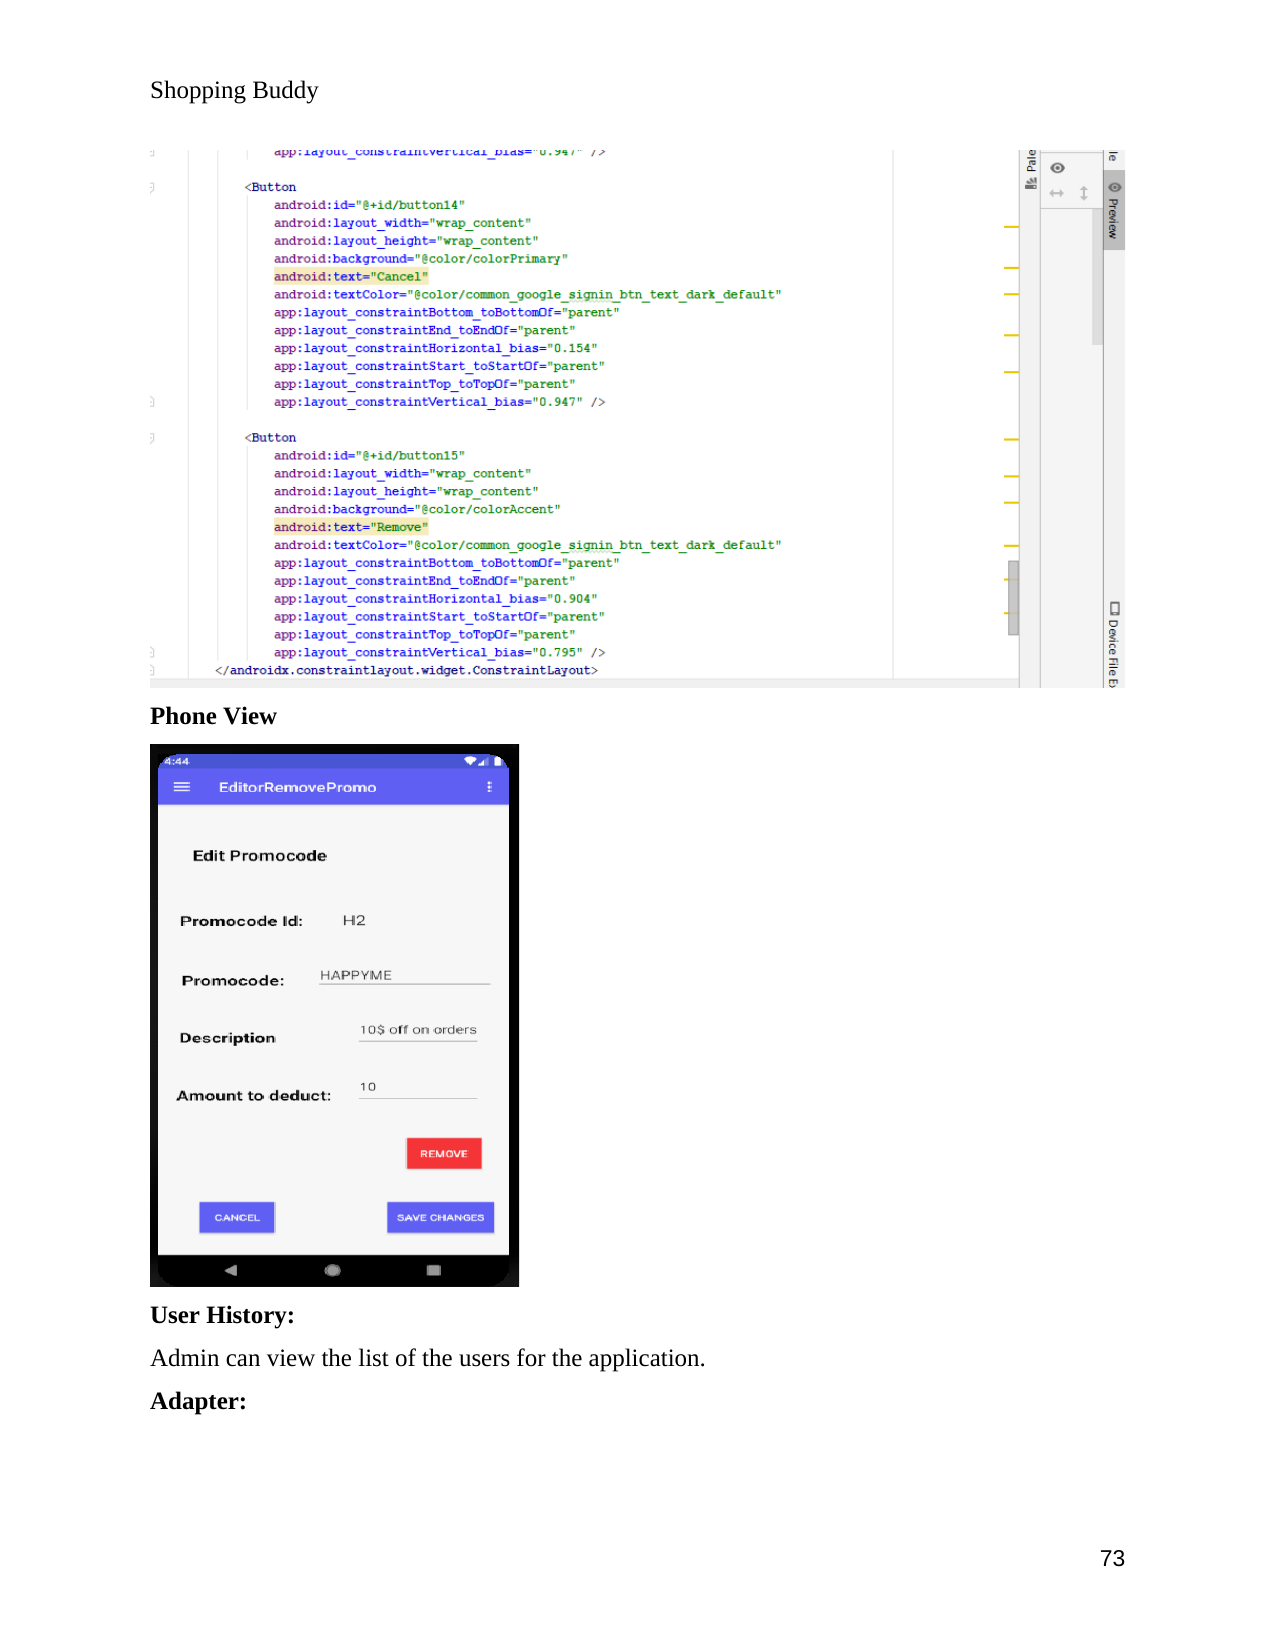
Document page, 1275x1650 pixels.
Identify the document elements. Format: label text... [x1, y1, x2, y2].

text Admin can view the list of the users for the application. [150, 1343, 1125, 1372]
picture [150, 744, 520, 1287]
text User History: [150, 1300, 1125, 1328]
text Phone View [150, 701, 1125, 730]
picture [150, 150, 1125, 688]
text Adapter: [150, 1386, 1125, 1415]
